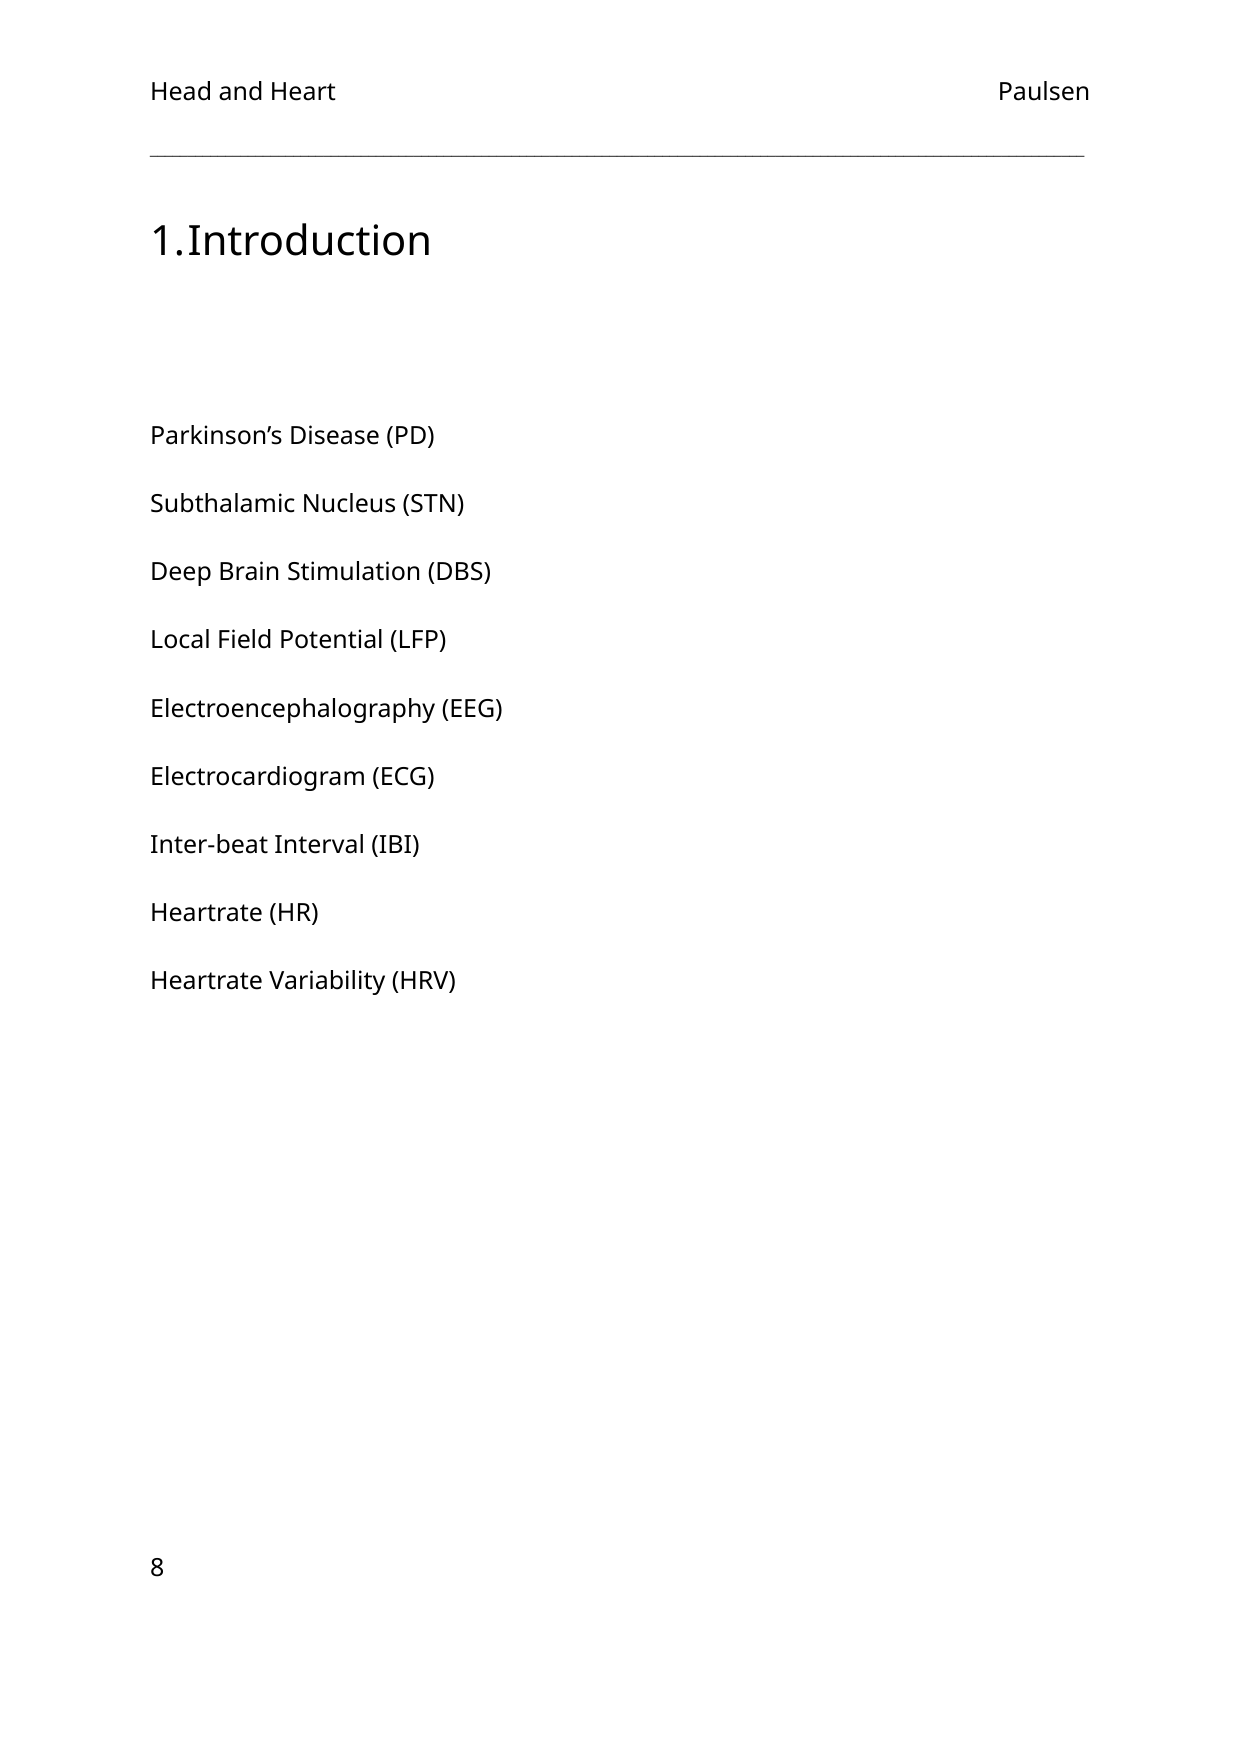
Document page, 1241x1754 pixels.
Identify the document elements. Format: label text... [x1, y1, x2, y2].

text Electrocardiogram (ECG) [150, 758, 1090, 792]
text Heartrate (HR) [150, 894, 1090, 929]
text Subthalamic Nucleus (STN) [150, 486, 1090, 520]
text Parkinson’s Disease (PD) [150, 418, 1090, 452]
text Heartrate Variability (HRV) [150, 963, 1090, 997]
text Local Field Potential (LFP) [150, 622, 1090, 656]
text Inter-beat Interval (IBI) [150, 826, 1090, 861]
text Electroencephalography (EEG) [150, 690, 1090, 724]
text Deep Brain Stimulation (DBS) [150, 554, 1090, 588]
subtitle Introduction [150, 211, 1090, 268]
